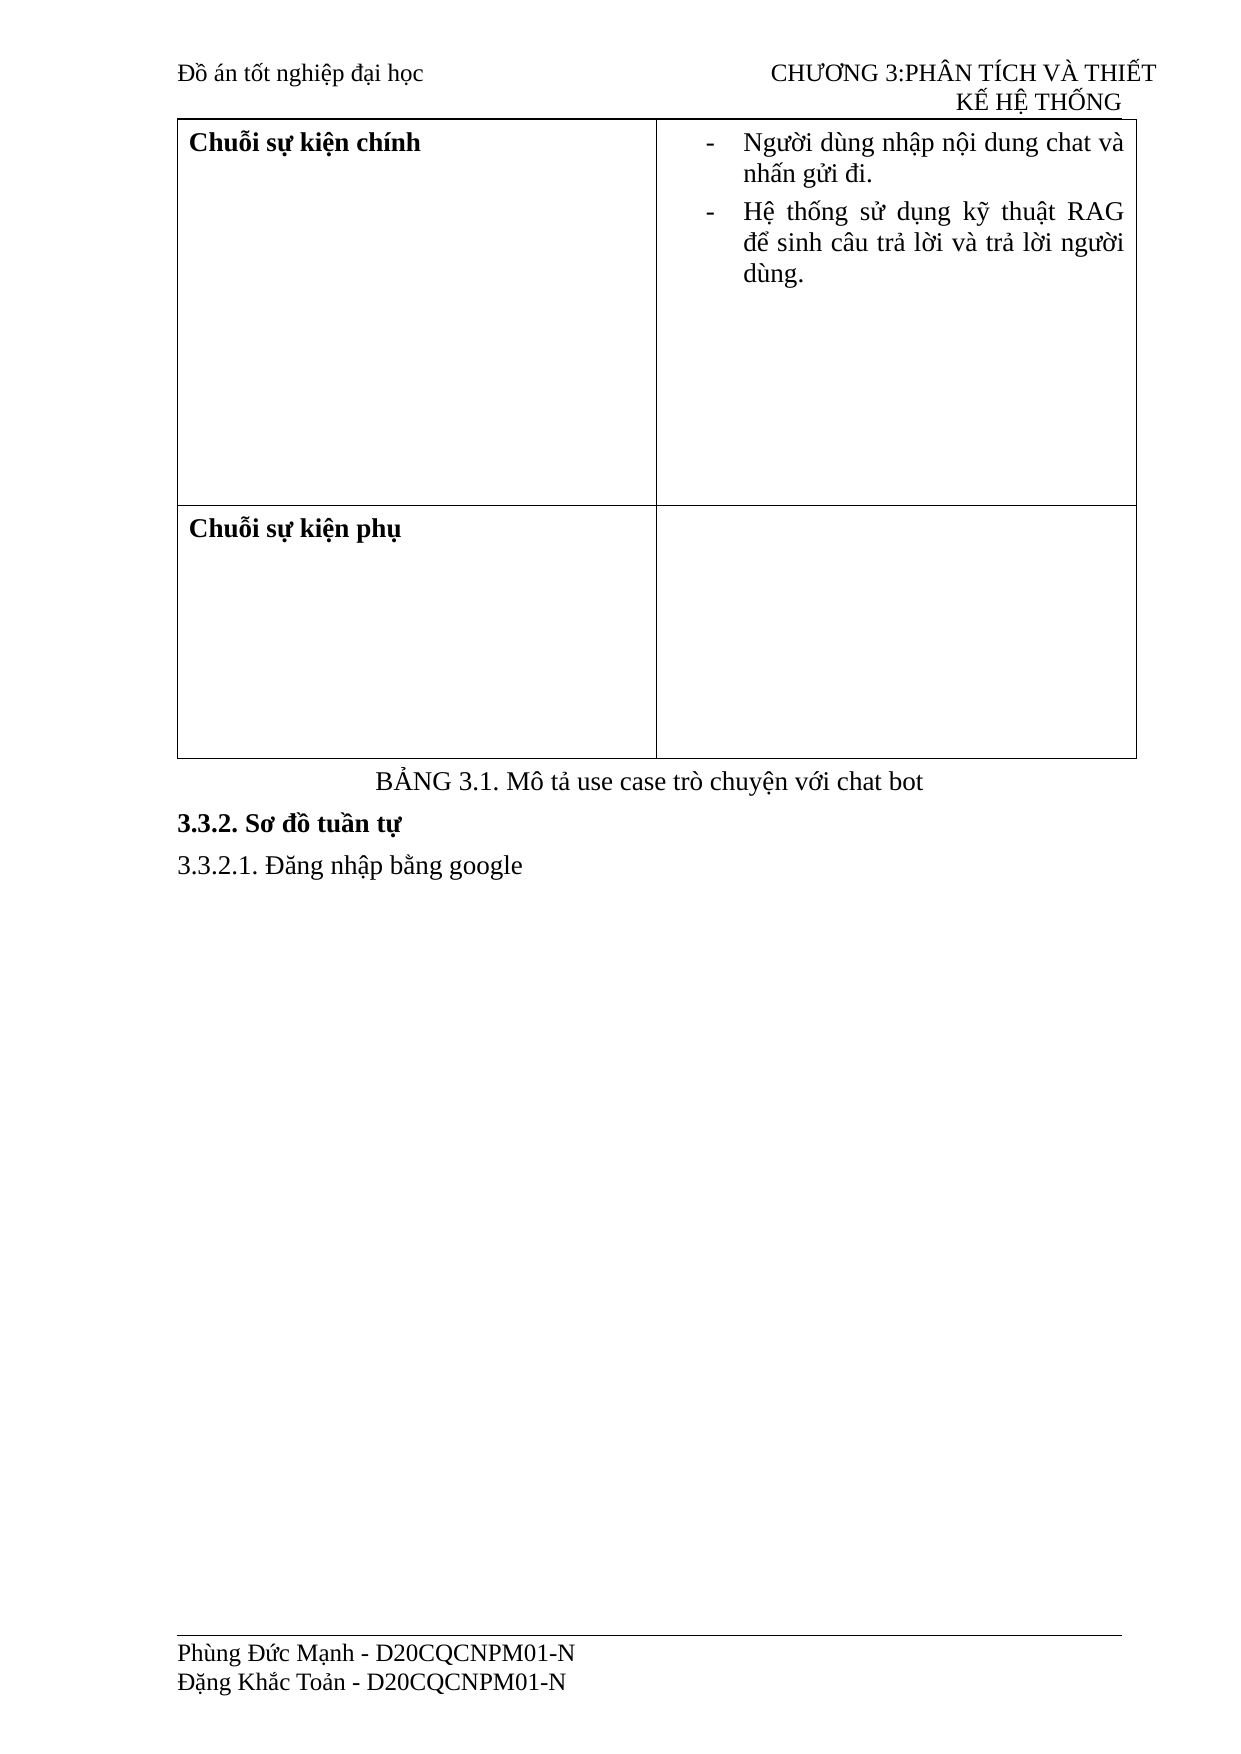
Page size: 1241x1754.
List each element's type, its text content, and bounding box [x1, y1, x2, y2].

table_cell [657, 506, 1136, 758]
text Mô tả use case trò chuyện với chat bot [177, 765, 1122, 796]
table_cell Chuỗi sự kiện phụ [178, 506, 656, 758]
text Đăng nhập bằng google [177, 849, 1122, 880]
text Sơ đồ tuần tự [177, 807, 1122, 838]
table_cell Chuỗi sự kiện chính [178, 120, 656, 505]
table_cell Người dùng nhập nội dung chat và nhấn gửi đi. Hệ thống sử dụng kỹ thuật RAG để sinh câu trả lời và trả lời người dùng. [657, 120, 1136, 505]
